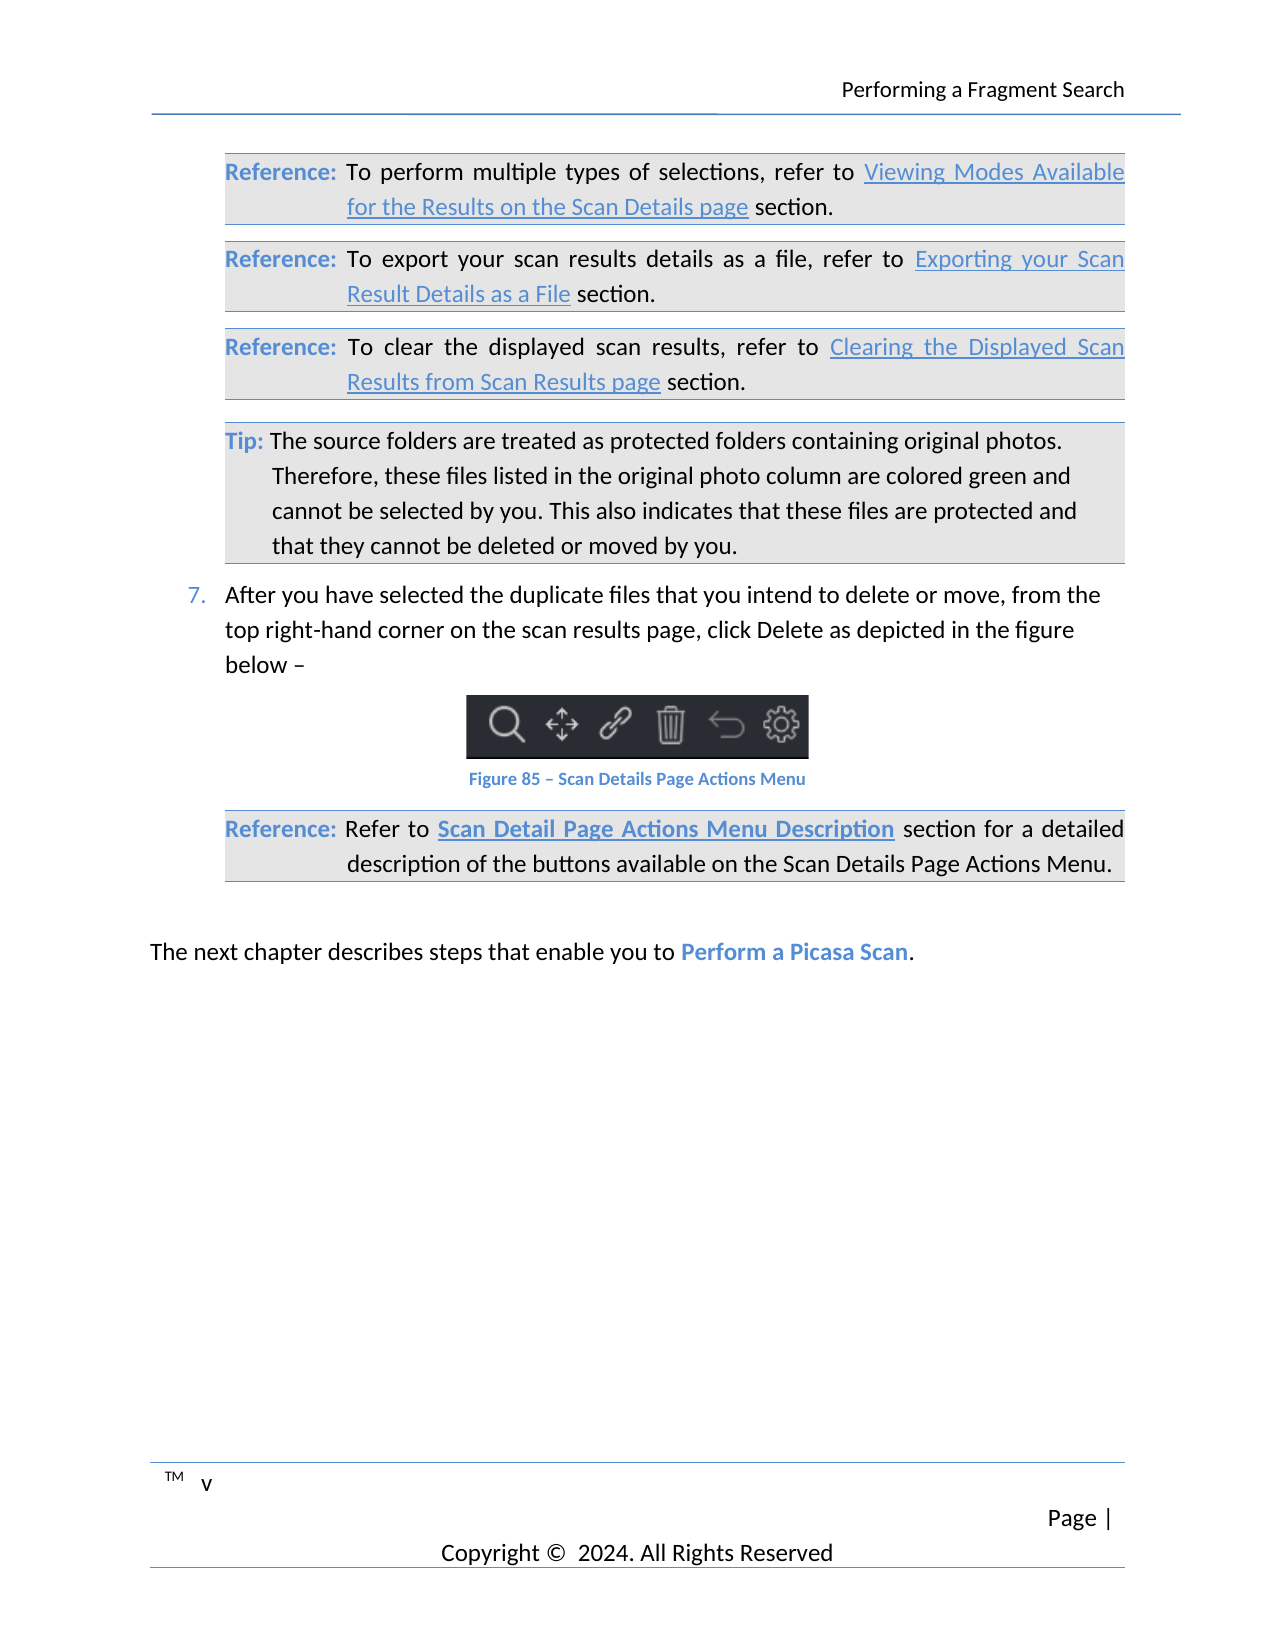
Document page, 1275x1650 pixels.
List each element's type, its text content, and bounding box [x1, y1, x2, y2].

text The next chapter describes steps that enable you to Perform a Picasa Scan. [150, 936, 1125, 967]
text Figure – Scan Details Page Actions Menu [150, 767, 1125, 790]
text Reference: To export your scan results details as a file, refer to Exporting your Scan Result Details as a File section. [225, 242, 1125, 311]
text Reference: To clear the displayed scan results, refer to Clearing the Displayed Scan Results from Scan Results page section. [225, 329, 1125, 399]
list After you have selected the duplicate files that you intend to delete or move, from the top right-hand corner on the scan results page, click Delete as depicted in the figure below – [187, 580, 1125, 680]
text Reference: To perform multiple types of selections, refer to Viewing Modes Available for the Results on the Scan Details page section. [225, 154, 1125, 224]
picture [466, 695, 809, 759]
text Tip: The source folders are treated as protected folders containing original photos. Therefore, these files listed in the original photo column are colored green and cannot be selected by you. This also indicates that these files are protected and that they cannot be deleted or moved by you. [225, 423, 1125, 563]
text Reference: Refer to Scan Detail Page Actions Menu Description section for a detailed description of the buttons available on the Scan Details Page Actions Menu. [225, 811, 1125, 881]
